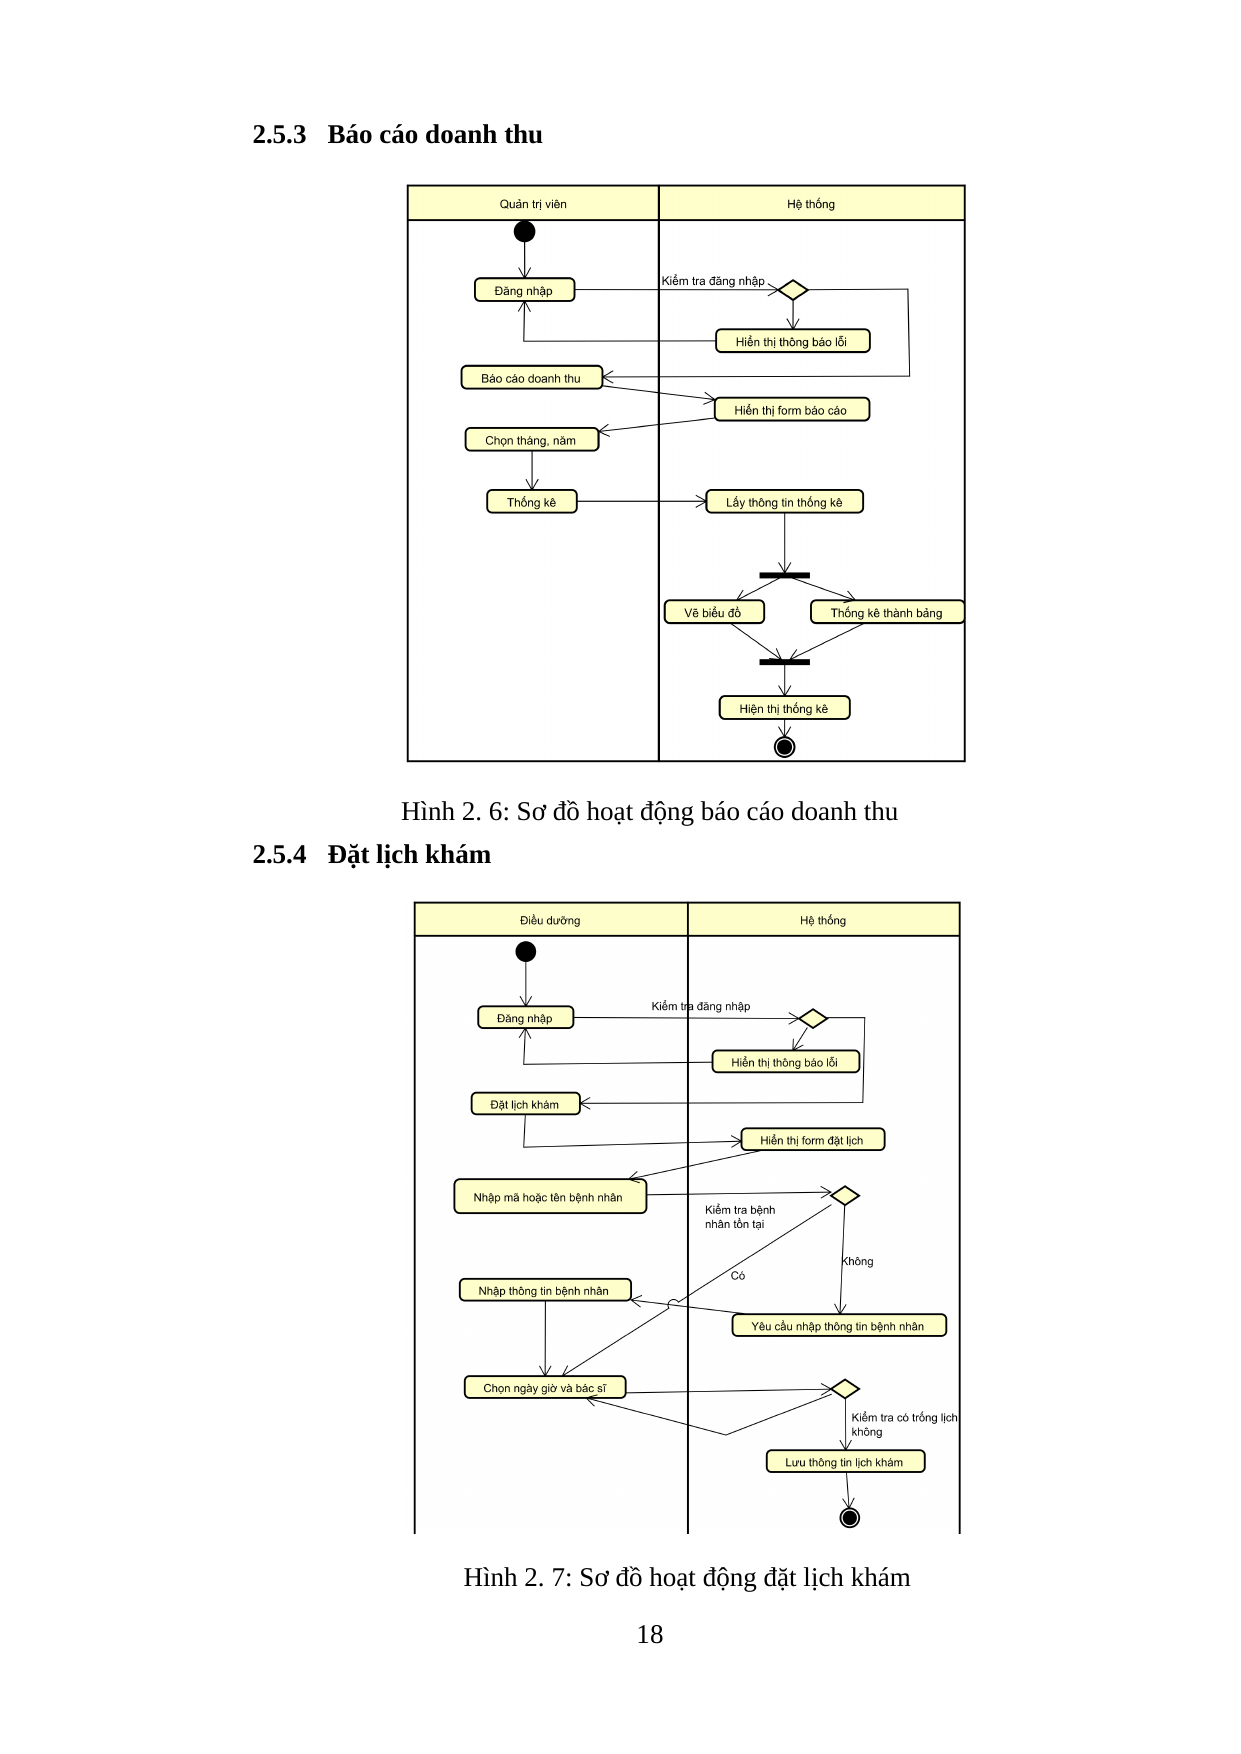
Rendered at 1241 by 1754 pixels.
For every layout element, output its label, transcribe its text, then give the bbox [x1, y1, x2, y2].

subtitle Đặt lịch khám [252, 838, 1122, 870]
picture [401, 177, 974, 767]
subtitle Báo cáo doanh thu [252, 118, 1122, 149]
picture [406, 897, 969, 1534]
